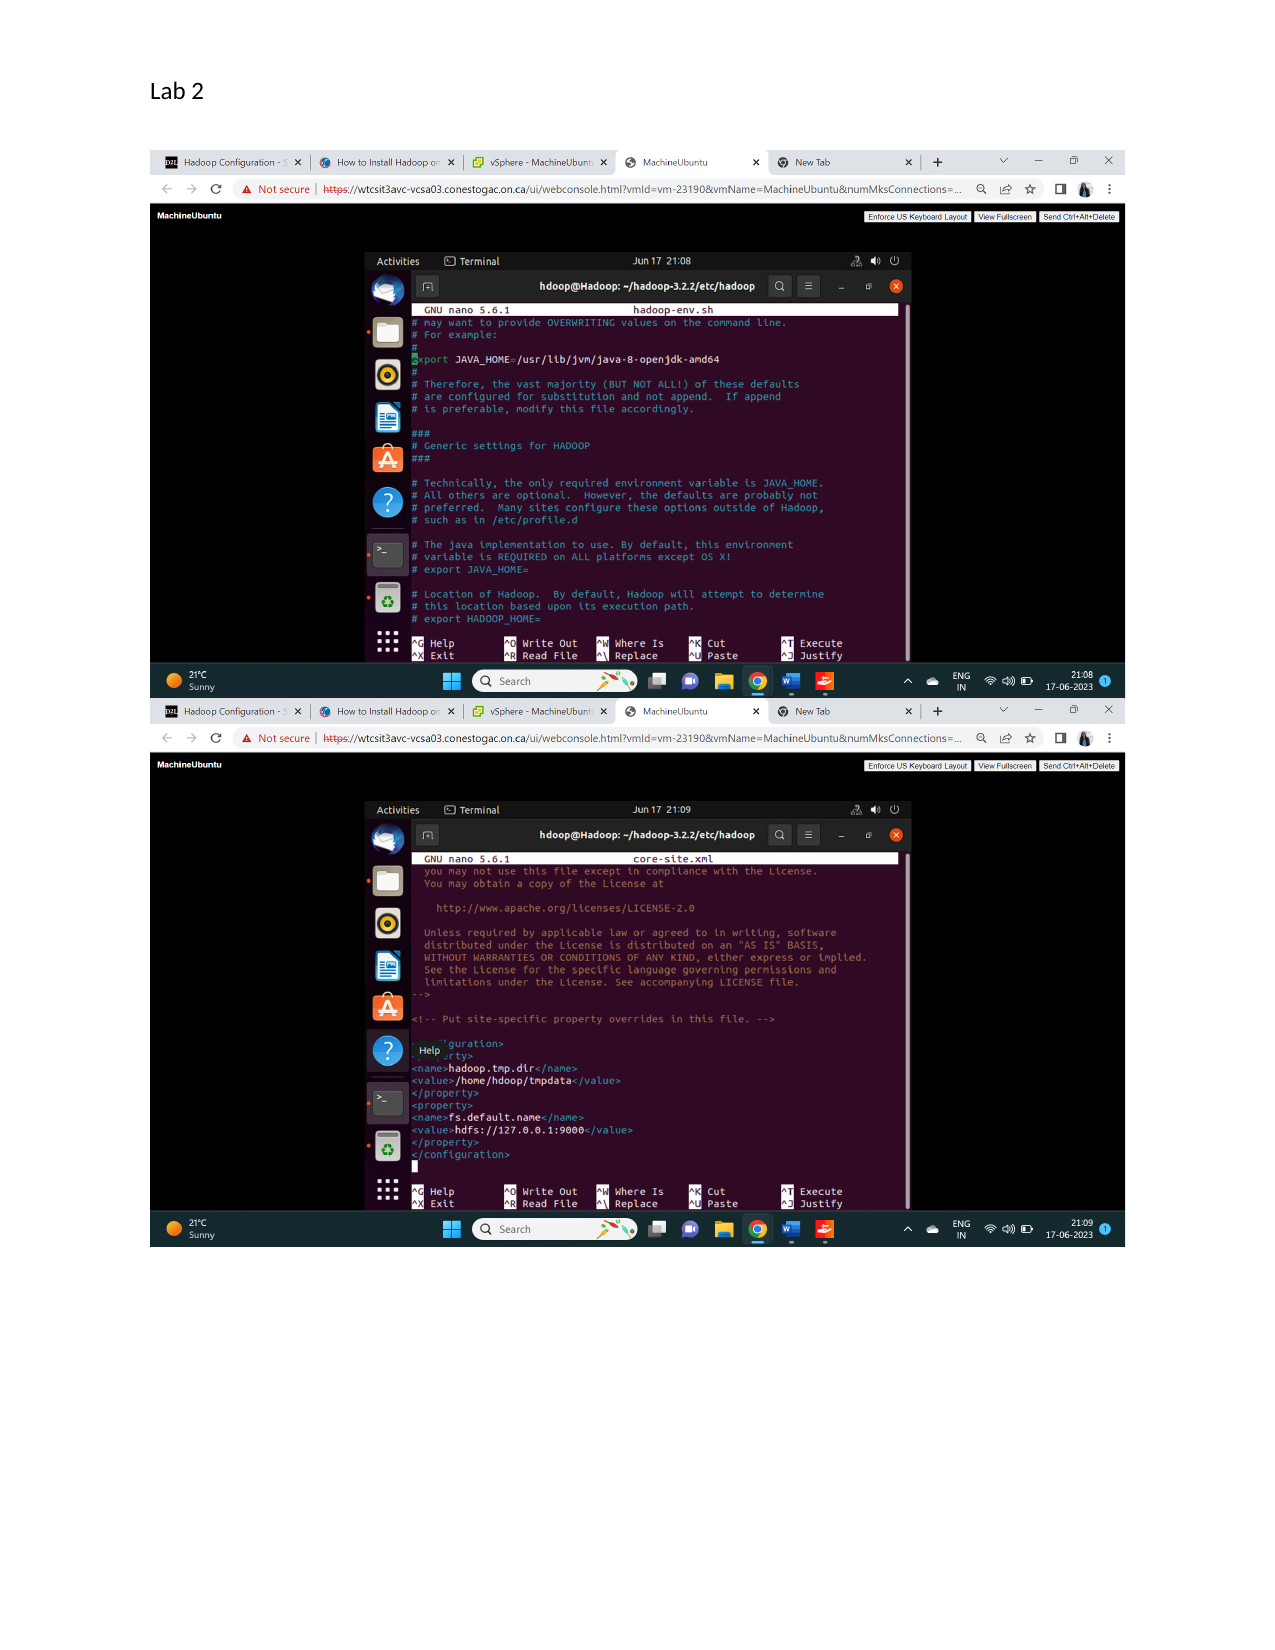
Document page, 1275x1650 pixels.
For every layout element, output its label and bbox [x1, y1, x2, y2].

picture [150, 150, 1125, 1247]
